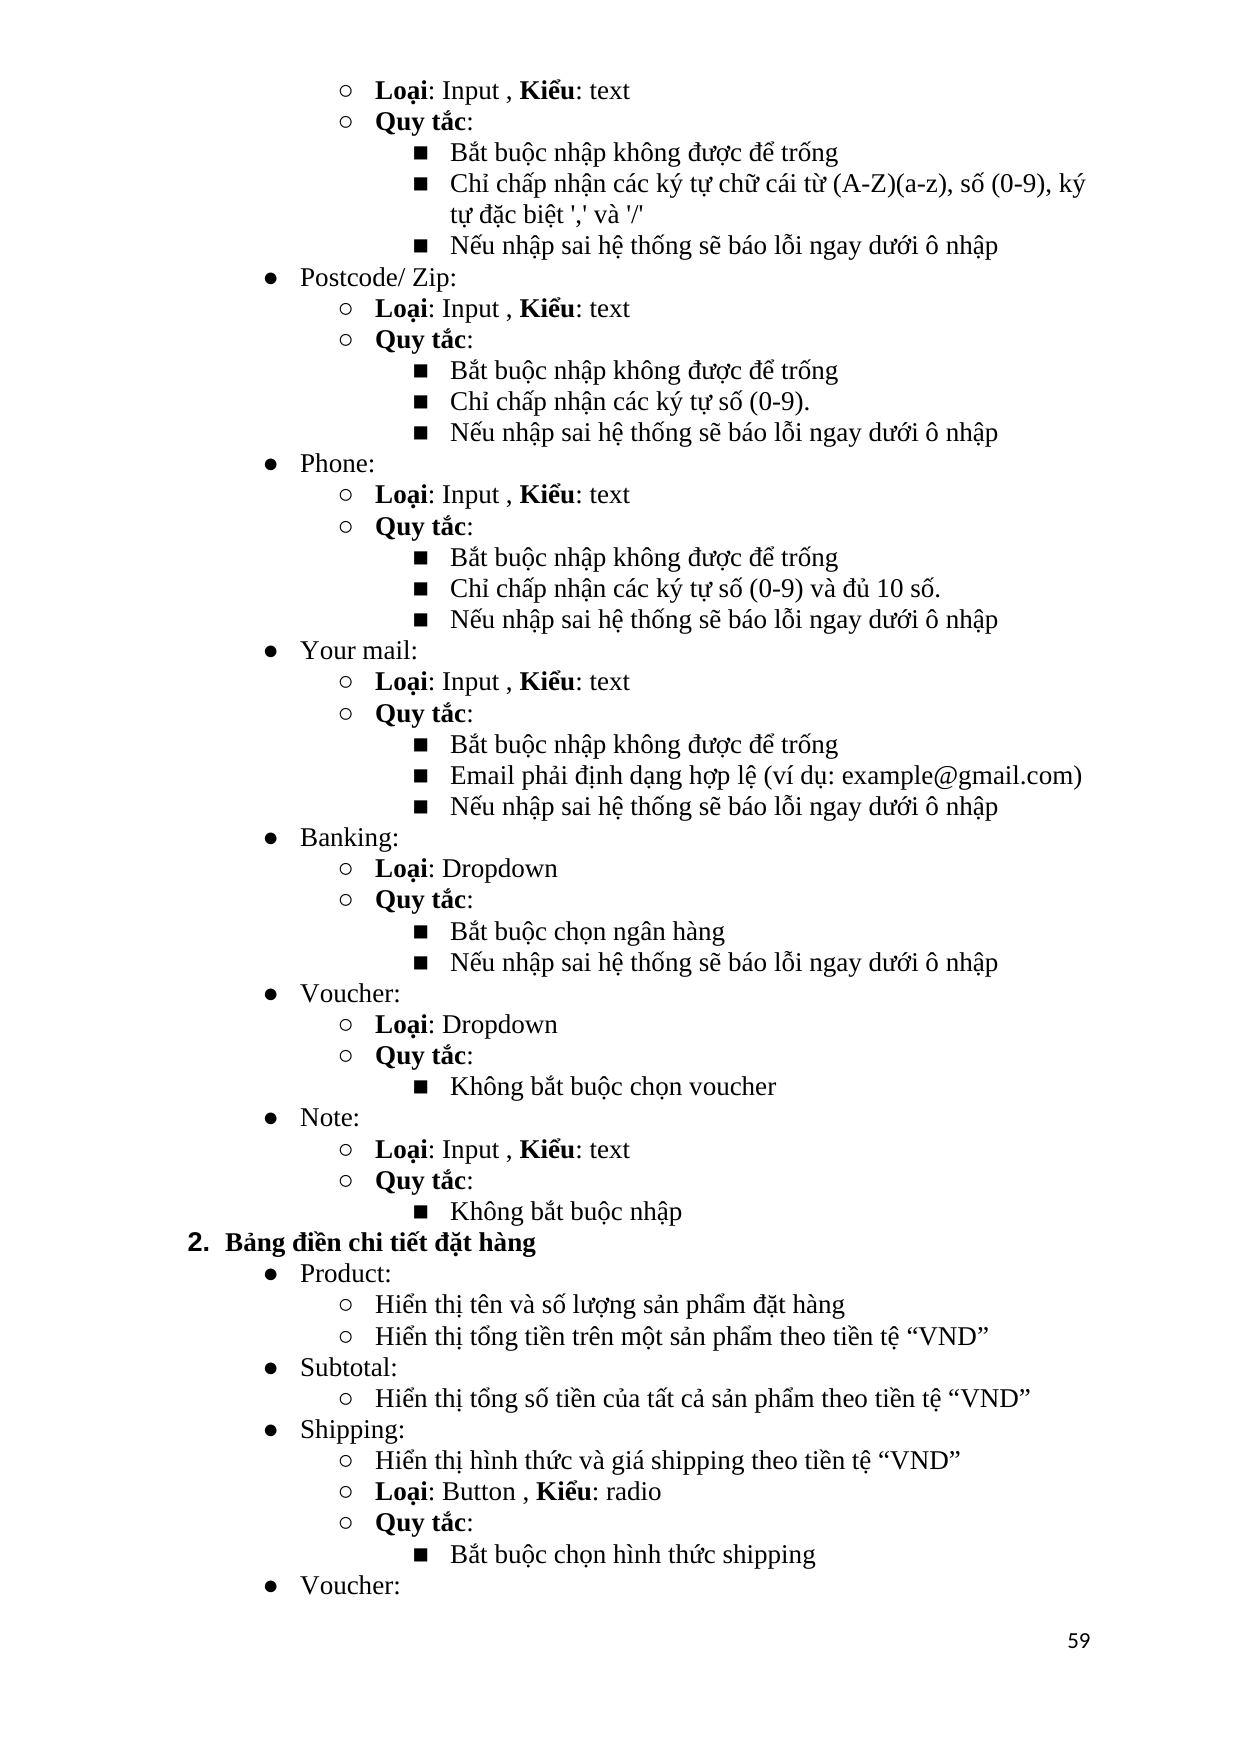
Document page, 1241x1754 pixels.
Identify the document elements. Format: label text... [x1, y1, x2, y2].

list Subtotal: [262, 1351, 1090, 1382]
list Postcode/ Zip: [262, 261, 1090, 292]
list Loại: Input , Kiểu: text [337, 479, 1090, 510]
list Nếu nhập sai hệ thống sẽ báo lỗi ngay dưới ô nhập [412, 603, 1090, 634]
list Quy tắc: [337, 105, 1090, 136]
list Bắt buộc nhập không được để trống [412, 136, 1090, 167]
list Nếu nhập sai hệ thống sẽ báo lỗi ngay dưới ô nhập [412, 416, 1090, 447]
list Quy tắc: [337, 510, 1090, 541]
list Note: [262, 1102, 1090, 1133]
list Loại: Dropdown [337, 852, 1090, 883]
list Quy tắc: [337, 1164, 1090, 1195]
list Hiển thị tổng tiền trên một sản phẩm theo tiền tệ “VND” [337, 1320, 1090, 1351]
list Hiển thị hình thức và giá shipping theo tiền tệ “VND” [337, 1444, 1090, 1475]
list Email phải định dạng hợp lệ (ví dụ: example@gmail.com) [412, 759, 1090, 790]
list Voucher: [262, 1569, 1090, 1600]
list Phone: [262, 447, 1090, 479]
list Quy tắc: [337, 1039, 1090, 1070]
list Không bắt buộc chọn voucher [412, 1070, 1090, 1102]
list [412, 167, 1090, 229]
list Bắt buộc chọn hình thức shipping [412, 1538, 1090, 1569]
list Banking: [262, 821, 1090, 852]
list Loại: Button , Kiểu: radio [337, 1475, 1090, 1507]
list Shipping: [262, 1413, 1090, 1444]
list Bắt buộc nhập không được để trống [412, 354, 1090, 385]
list Bảng điền chi tiết đặt hàng [187, 1226, 1090, 1257]
list Hiển thị tổng số tiền của tất cả sản phẩm theo tiền tệ “VND” [337, 1382, 1090, 1413]
list Bắt buộc nhập không được để trống [412, 728, 1090, 759]
list Loại: Input , Kiểu: text [337, 1133, 1090, 1164]
list Chỉ chấp nhận các ký tự số (0-9). [412, 385, 1090, 416]
list Your mail: [262, 634, 1090, 666]
list Quy tắc: [337, 697, 1090, 728]
list Quy tắc: [337, 1507, 1090, 1538]
list Không bắt buộc nhập [412, 1195, 1090, 1226]
list Loại: Input , Kiểu: text [337, 292, 1090, 323]
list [412, 229, 1090, 261]
list Loại: Input , Kiểu: text [337, 74, 1090, 105]
list Loại: Input , Kiểu: text [337, 666, 1090, 697]
list Voucher: [262, 977, 1090, 1008]
list Loại: Dropdown [337, 1008, 1090, 1039]
list Quy tắc: [337, 883, 1090, 915]
list Bắt buộc chọn ngân hàng [412, 915, 1090, 946]
list Bắt buộc nhập không được để trống [412, 541, 1090, 572]
list Nếu nhập sai hệ thống sẽ báo lỗi ngay dưới ô nhập [412, 790, 1090, 821]
list Product: [262, 1257, 1090, 1288]
list Quy tắc: [337, 323, 1090, 354]
list Chỉ chấp nhận các ký tự số (0-9) và đủ 10 số. [412, 572, 1090, 603]
list Hiển thị tên và số lượng sản phẩm đặt hàng [337, 1288, 1090, 1320]
list Nếu nhập sai hệ thống sẽ báo lỗi ngay dưới ô nhập [412, 946, 1090, 977]
